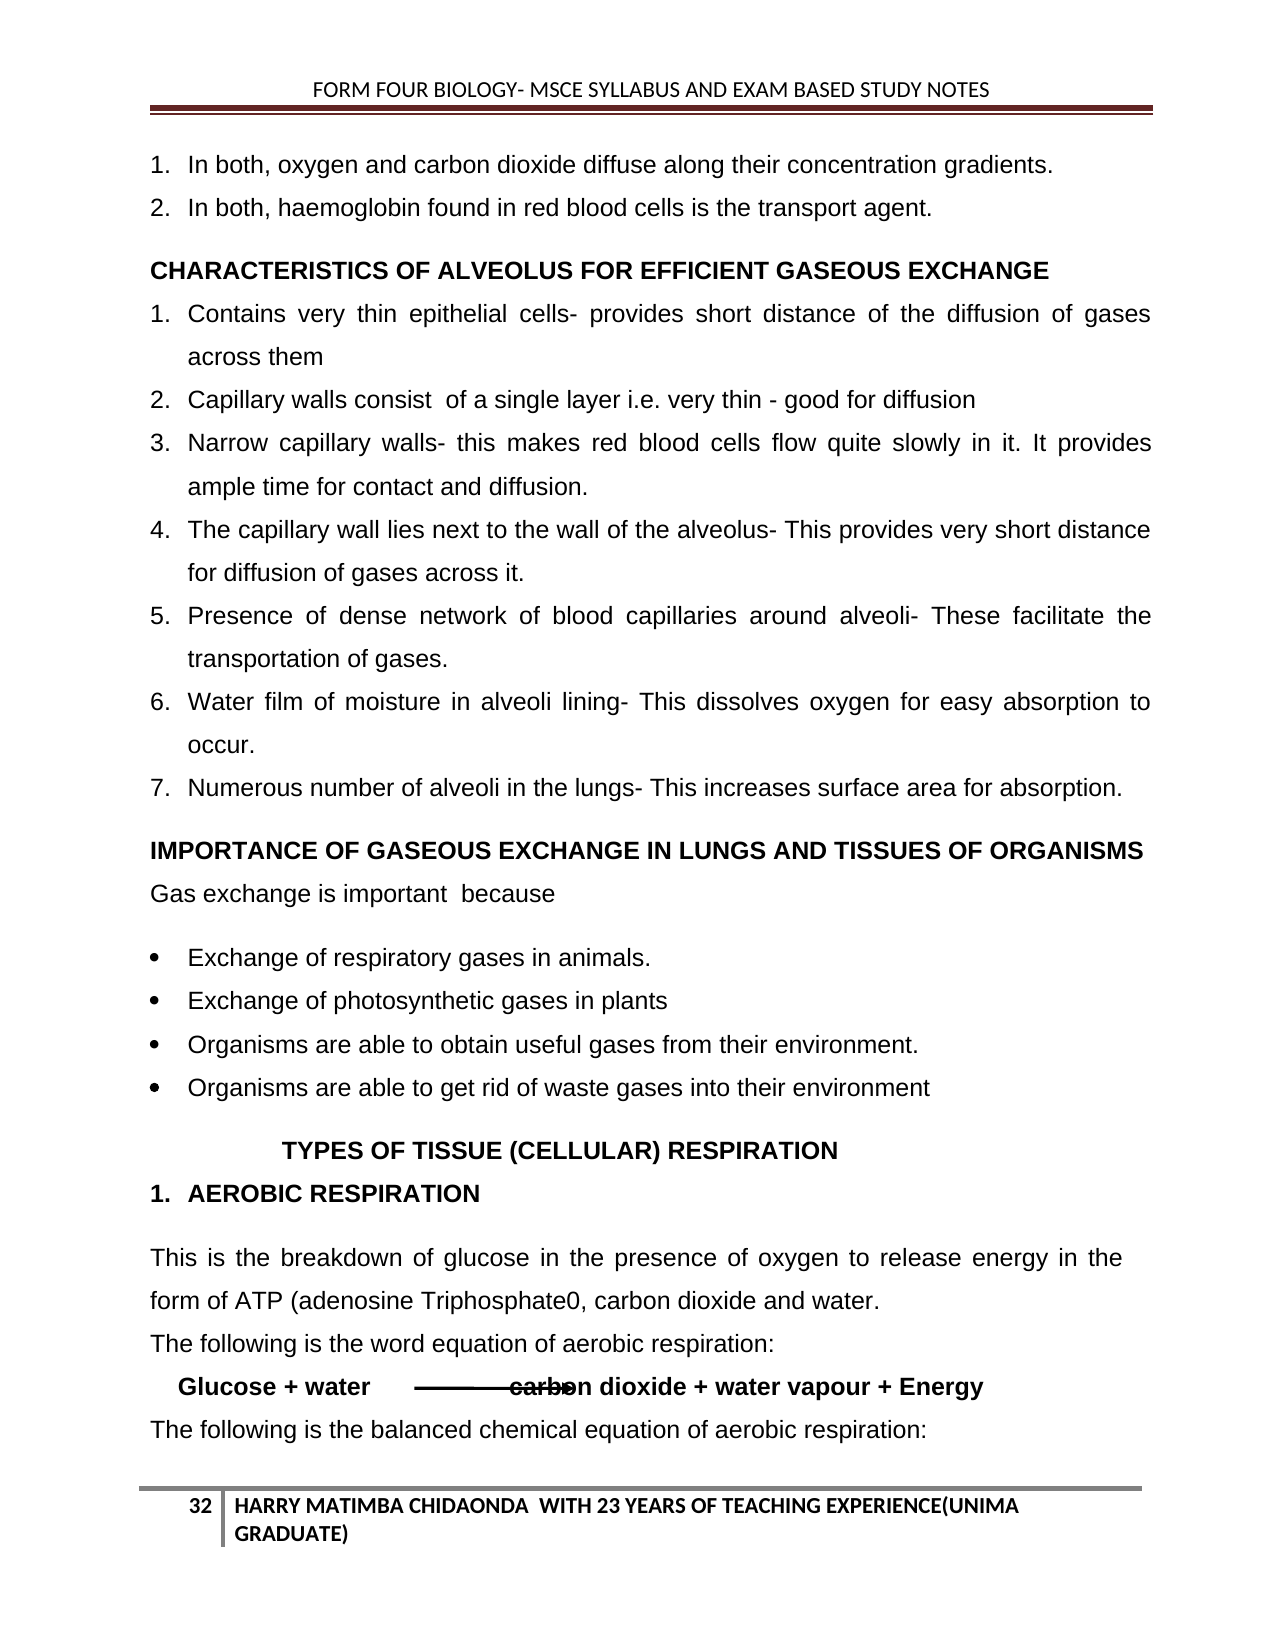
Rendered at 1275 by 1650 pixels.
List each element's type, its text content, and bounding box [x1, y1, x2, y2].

table_header Contains very thin epithelial cells- provides short distance of the diffusion of gases across them Capillary walls consist of a single layer i.e. very thin - good for diffusion Narrow capillary walls- this makes red blood cells flow quite slowly in it. It provides ample time for contact and diffusion. The capillary wall lies next to the wall of the alveolus- This provides very short distance for diffusion of gases across it. Presence of dense network of blood capillaries around alveoli- These facilitate the transportation of gases. Water film of moisture in alveoli lining- This dissolves oxygen for easy absorption to occur. Numerous number of alveoli in the lungs- This increases surface area for absorption. [139, 299, 1164, 836]
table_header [139, 1179, 1136, 1478]
text IMPORTANCE OF GASEOUS EXCHANGE IN LUNGS AND TISSUES OF ORGANISMS [150, 836, 1153, 865]
text TYPES OF TISSUE (CELLULAR) RESPIRATION [150, 1136, 1153, 1164]
text CHARACTERISTICS OF ALVEOLUS FOR EFFICIENT GASEOUS EXCHANGE [150, 256, 1153, 284]
table_cell In both, oxygen and carbon dioxide diffuse along their concentration gradients. In both, haemoglobin found in red blood cells is the transport agent. [139, 150, 1142, 256]
table_header Gas exchange is important because Exchange of respiratory gases in animals. Exchange of photosynthetic gases in plants Organisms are able to obtain useful gases from their environment. Organisms are able to get rid of waste gases into their environment [139, 879, 1164, 1136]
